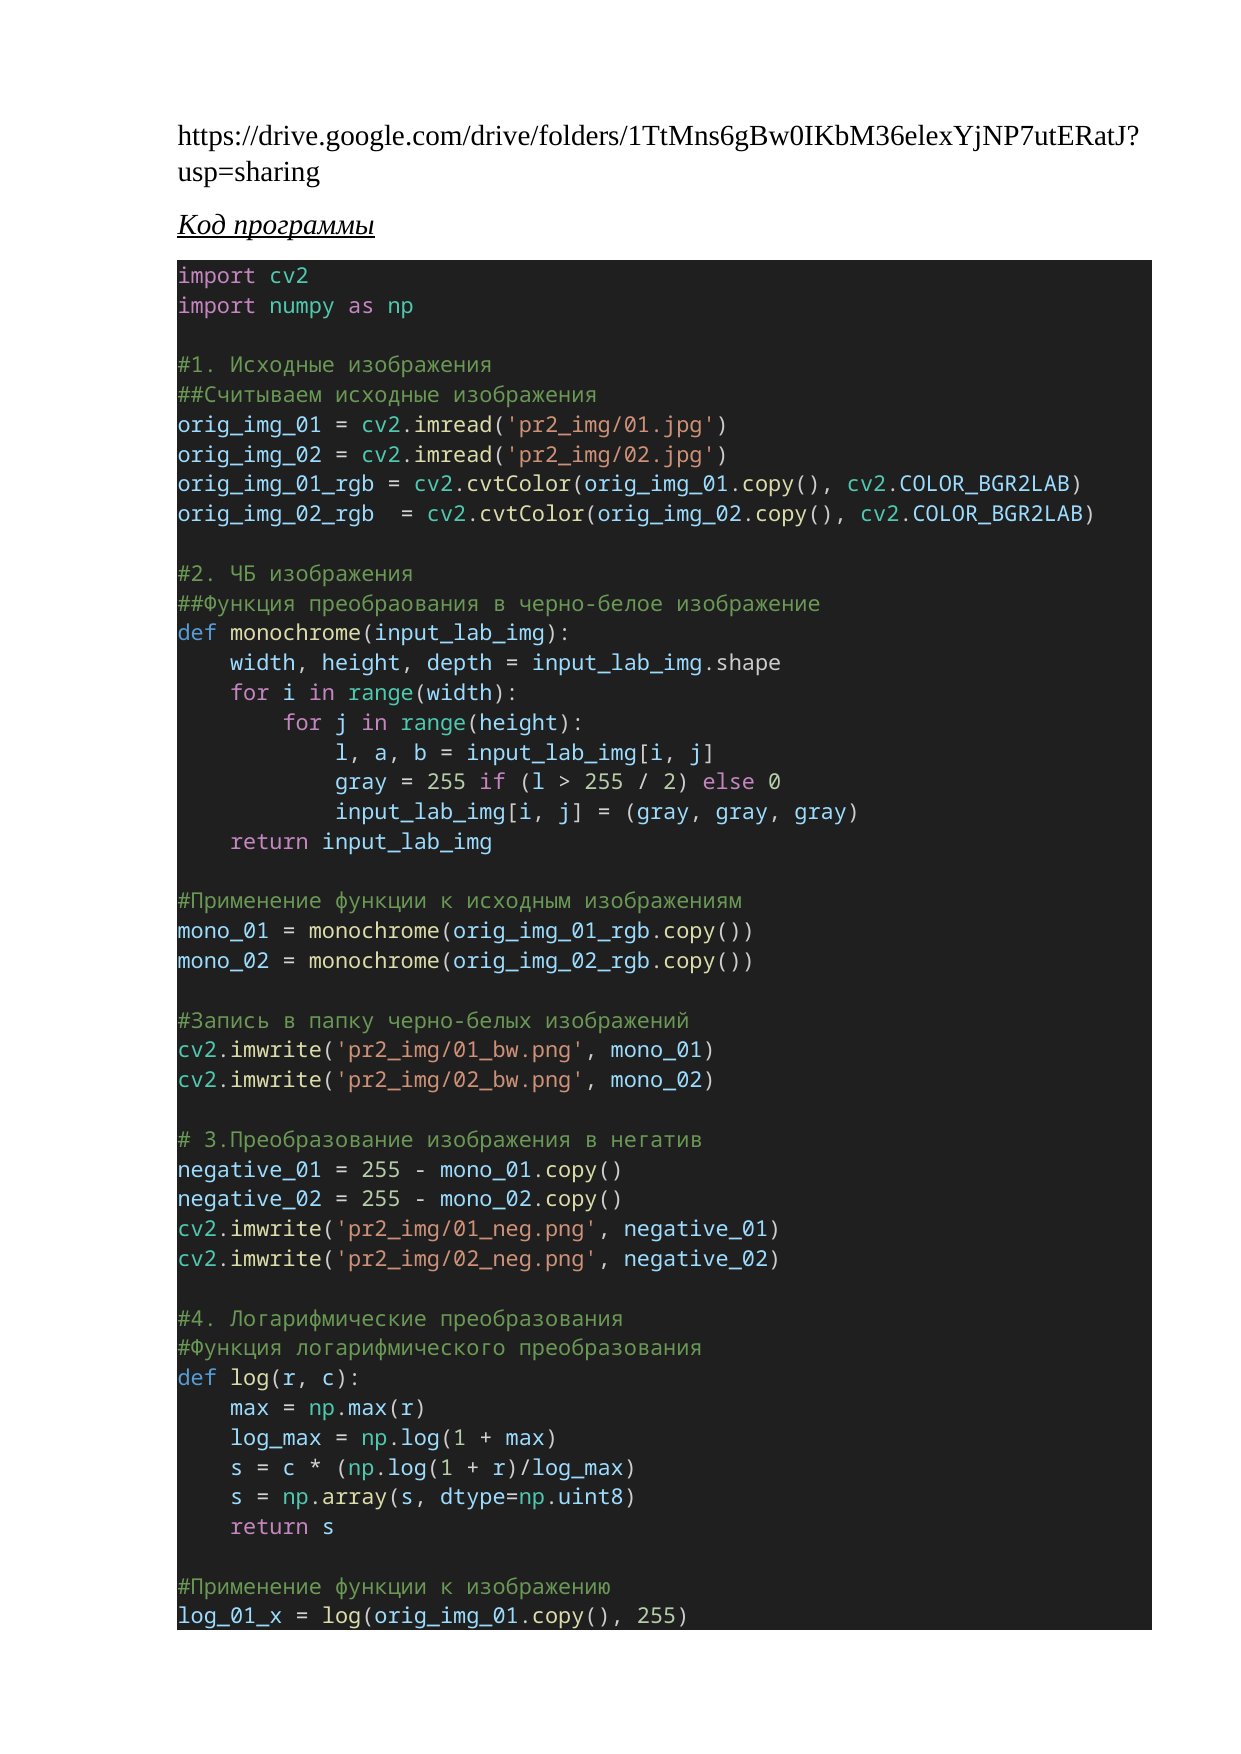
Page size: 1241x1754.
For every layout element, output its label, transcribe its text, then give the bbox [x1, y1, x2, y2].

text #Применение функции к изображению [177, 1571, 1152, 1601]
text s = c * (np.log(1 + r)/log_max) [177, 1452, 1152, 1481]
text #Применение функции к исходным изображениям [177, 886, 1152, 915]
text cv2.imwrite('pr2_img/01_bw.png', mono_01) [177, 1034, 1152, 1064]
text orig_img_02_rgb = cv2.cvtColor(orig_img_02.copy(), cv2.COLOR_BGR2LAB) [177, 498, 1152, 528]
text #Функция логарифмического преобразования [177, 1332, 1152, 1362]
text Код программы [177, 207, 1152, 241]
text https://drive.google.com/drive/folders/1TtMns6gBw0IKbM36elexYjNP7utERatJ?usp=sharing [177, 118, 1152, 188]
text ##Функция преобраования в черно-белое изображение [177, 588, 1152, 617]
text mono_01 = monochrome(orig_img_01_rgb.copy()) [177, 915, 1152, 945]
text orig_img_01 = cv2.imread('pr2_img/01.jpg') [177, 409, 1152, 439]
text import cv2 [177, 260, 1152, 290]
text negative_02 = 255 - mono_02.copy() [177, 1183, 1152, 1213]
text #4. Логарифмические преобразования [177, 1303, 1152, 1332]
text mono_02 = monochrome(orig_img_02_rgb.copy()) [177, 945, 1152, 975]
text # 3.Преобразование изображения в негатив [177, 1124, 1152, 1154]
text cv2.imwrite('pr2_img/02_neg.png', negative_02) [177, 1243, 1152, 1273]
text orig_img_01_rgb = cv2.cvtColor(orig_img_01.copy(), cv2.COLOR_BGR2LAB) [177, 468, 1152, 498]
text log_01_x = log(orig_img_01.copy(), 255) [177, 1601, 1152, 1630]
text input_lab_img[i, j] = (gray, gray, gray) [177, 796, 1152, 826]
text cv2.imwrite('pr2_img/02_bw.png', mono_02) [177, 1064, 1152, 1094]
text log_max = np.log(1 + max) [177, 1422, 1152, 1452]
text def monochrome(input_lab_img): [177, 617, 1152, 647]
text ##Считываем исходные изображения [177, 379, 1152, 409]
text #1. Исходные изображения [177, 349, 1152, 379]
text def log(r, c): [177, 1362, 1152, 1392]
text l, a, b = input_lab_img[i, j] [177, 737, 1152, 766]
text return s [177, 1511, 1152, 1541]
text for i in range(width): [177, 677, 1152, 707]
text orig_img_02 = cv2.imread('pr2_img/02.jpg') [177, 439, 1152, 468]
text for j in range(height): [177, 707, 1152, 737]
text width, height, depth = input_lab_img.shape [177, 647, 1152, 677]
text gray = 255 if (l > 255 / 2) else 0 [177, 766, 1152, 796]
text max = np.max(r) [177, 1392, 1152, 1422]
text negative_01 = 255 - mono_01.copy() [177, 1154, 1152, 1183]
text return input_lab_img [177, 826, 1152, 856]
text import numpy as np [177, 290, 1152, 319]
text s = np.array(s, dtype=np.uint8) [177, 1481, 1152, 1511]
text #Запись в папку черно-белых изображений [177, 1005, 1152, 1034]
text cv2.imwrite('pr2_img/01_neg.png', negative_01) [177, 1213, 1152, 1243]
text #2. ЧБ изображения [177, 558, 1152, 588]
